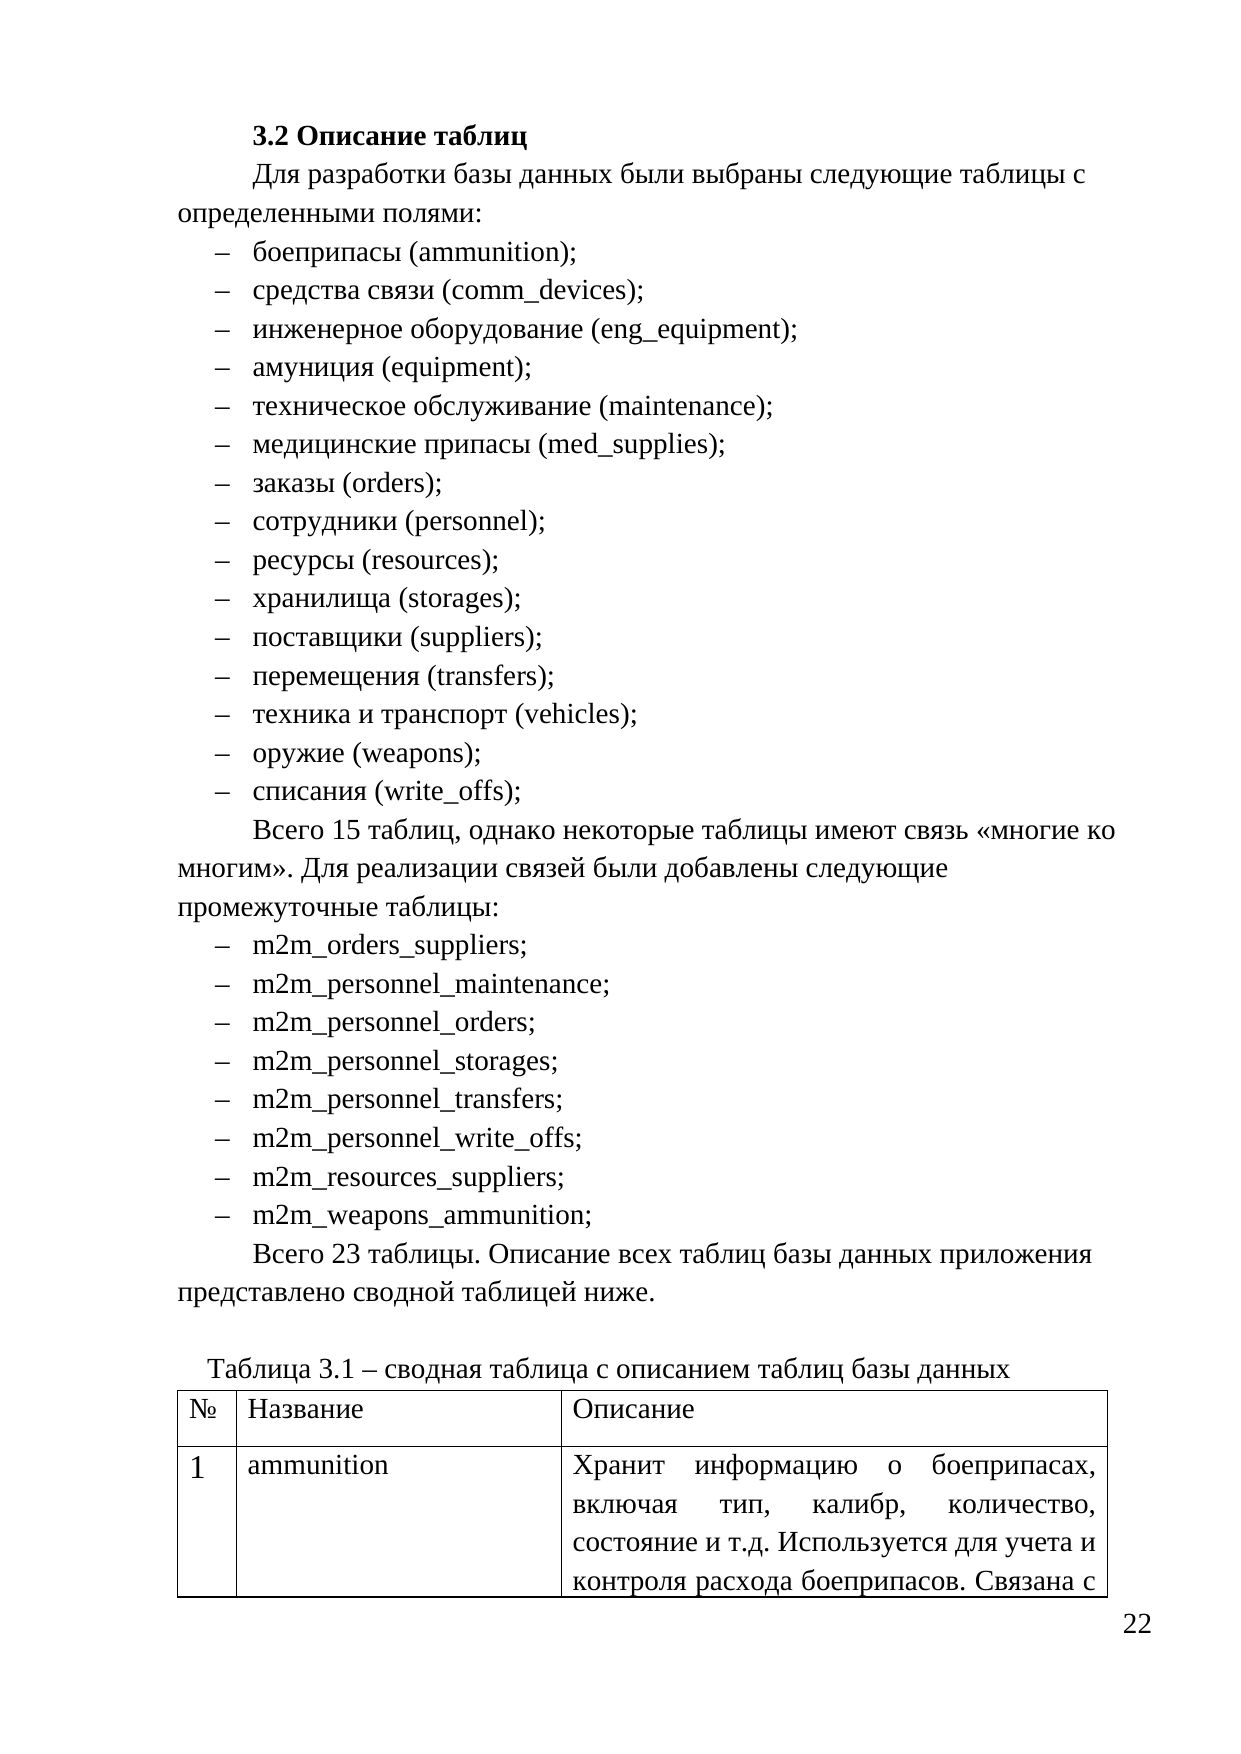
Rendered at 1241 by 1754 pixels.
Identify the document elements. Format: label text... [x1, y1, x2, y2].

table_header № [178, 1391, 236, 1446]
list техническое обслуживание (maintenance); [215, 388, 1152, 421]
list перемещения (transfers); [215, 658, 1152, 691]
list техника и транспорт (vehicles); [215, 696, 1152, 730]
list m2m_personnel_storages; [215, 1043, 1152, 1077]
list заказы (orders); [215, 465, 1152, 498]
list оружие (weapons); [215, 735, 1152, 768]
text Для разработки базы данных были выбраны следующие таблицы с определенными полями: [177, 157, 1152, 229]
text Всего 23 таблицы. Описание всех таблиц базы данных приложения представлено сводной таблицей ниже. [177, 1236, 1152, 1308]
list m2m_orders_suppliers; [215, 927, 1152, 961]
list m2m_weapons_ammunition; [215, 1197, 1152, 1231]
text Таблица 3.1 – сводная таблица с описанием таблиц базы данных [207, 1351, 1152, 1385]
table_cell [562, 1447, 1107, 1596]
list средства связи (comm_devices); [215, 272, 1152, 306]
list инженерное оборудование (eng_equipment); [215, 311, 1152, 344]
list боеприпасы (ammunition); [215, 234, 1152, 267]
table_header Описание [562, 1391, 1107, 1446]
list m2m_resources_suppliers; [215, 1159, 1152, 1192]
table_cell ammunition [237, 1447, 561, 1596]
list медицинские припасы (med_supplies); [215, 426, 1152, 460]
subtitle 3.2 Описание таблиц [252, 118, 1152, 152]
list хранилища (storages); [215, 581, 1152, 614]
list m2m_personnel_orders; [215, 1004, 1152, 1038]
list ресурсы (resources); [215, 542, 1152, 576]
text Всего 15 таблиц, однако некоторые таблицы имеют связь «многие ко многим». Для реализации связей были добавлены следующие промежуточные таблицы: [177, 812, 1152, 922]
list m2m_personnel_write_offs; [215, 1120, 1152, 1154]
list m2m_personnel_transfers; [215, 1082, 1152, 1115]
list амуниция (equipment); [215, 349, 1152, 383]
list m2m_personnel_maintenance; [215, 966, 1152, 999]
list списания (write_offs); [215, 773, 1152, 807]
table_cell 1 [178, 1447, 236, 1596]
table_header Название [237, 1391, 561, 1446]
list поставщики (suppliers); [215, 619, 1152, 653]
list сотрудники (personnel); [215, 503, 1152, 537]
